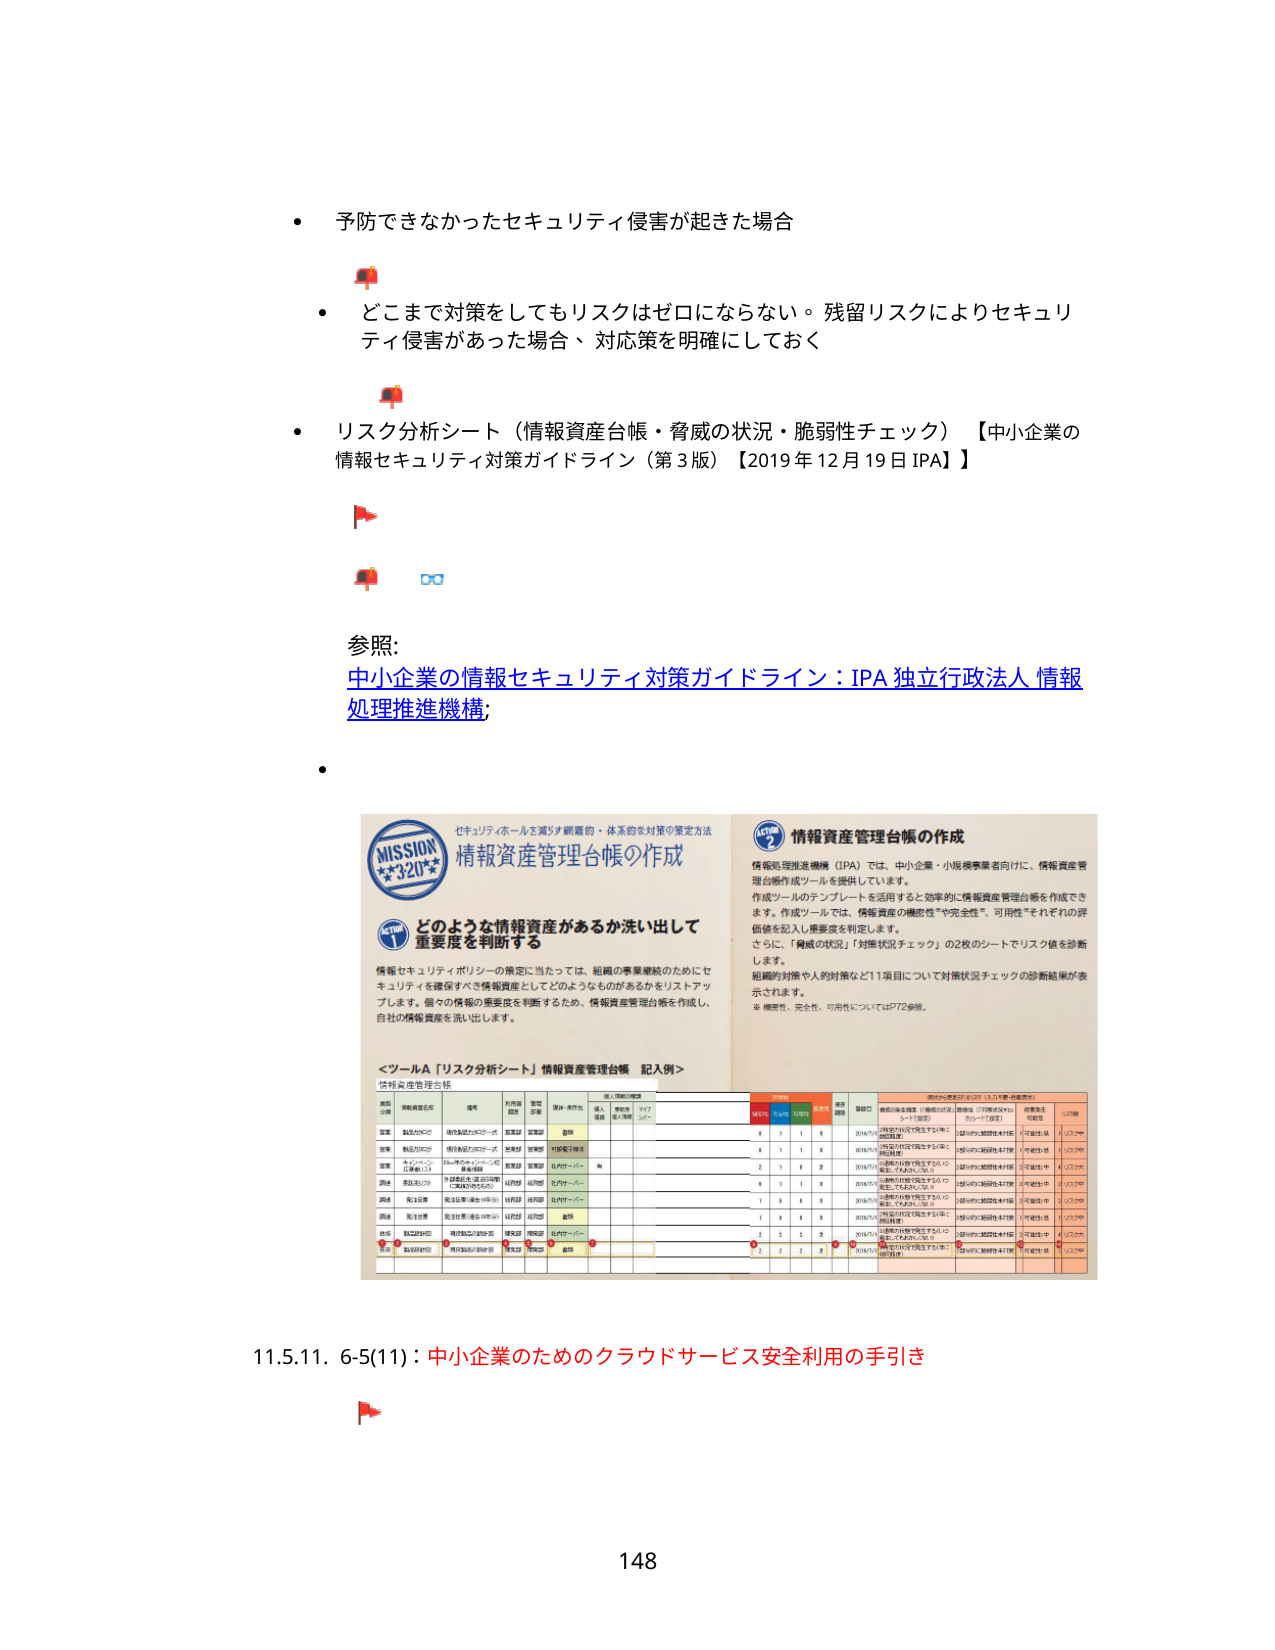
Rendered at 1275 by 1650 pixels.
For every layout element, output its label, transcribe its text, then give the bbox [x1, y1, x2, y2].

list どこまで対策をしてもリスクはゼロにならない。 残留リスクによりセキュリティ侵害があった場合、 対応策を明確にしておく [319, 298, 1098, 354]
list 予防できなかったセキュリティ侵害が起きた場合 [294, 207, 1098, 235]
list リスク分析シート（情報資産台帳・脅威の状況・脆弱性チェック） 【中小企業の情報セキュリティ対策ガイドライン（第3版）【2019年12月19日IPA】】 [294, 417, 1098, 474]
picture [354, 505, 378, 529]
picture [358, 1401, 382, 1425]
picture [354, 266, 378, 290]
text 中小企業の情報セキュリティ対策ガイドライン：IPA 独立行政法人 情報処理推進機構; [347, 661, 1098, 724]
list 6-5(11)：中小企業のためのクラウドサービス安全利用の手引き [252, 1342, 1098, 1371]
picture [421, 567, 444, 591]
picture [354, 567, 378, 591]
picture [360, 814, 1098, 1280]
picture [379, 385, 403, 409]
list 参照: [347, 630, 1098, 661]
